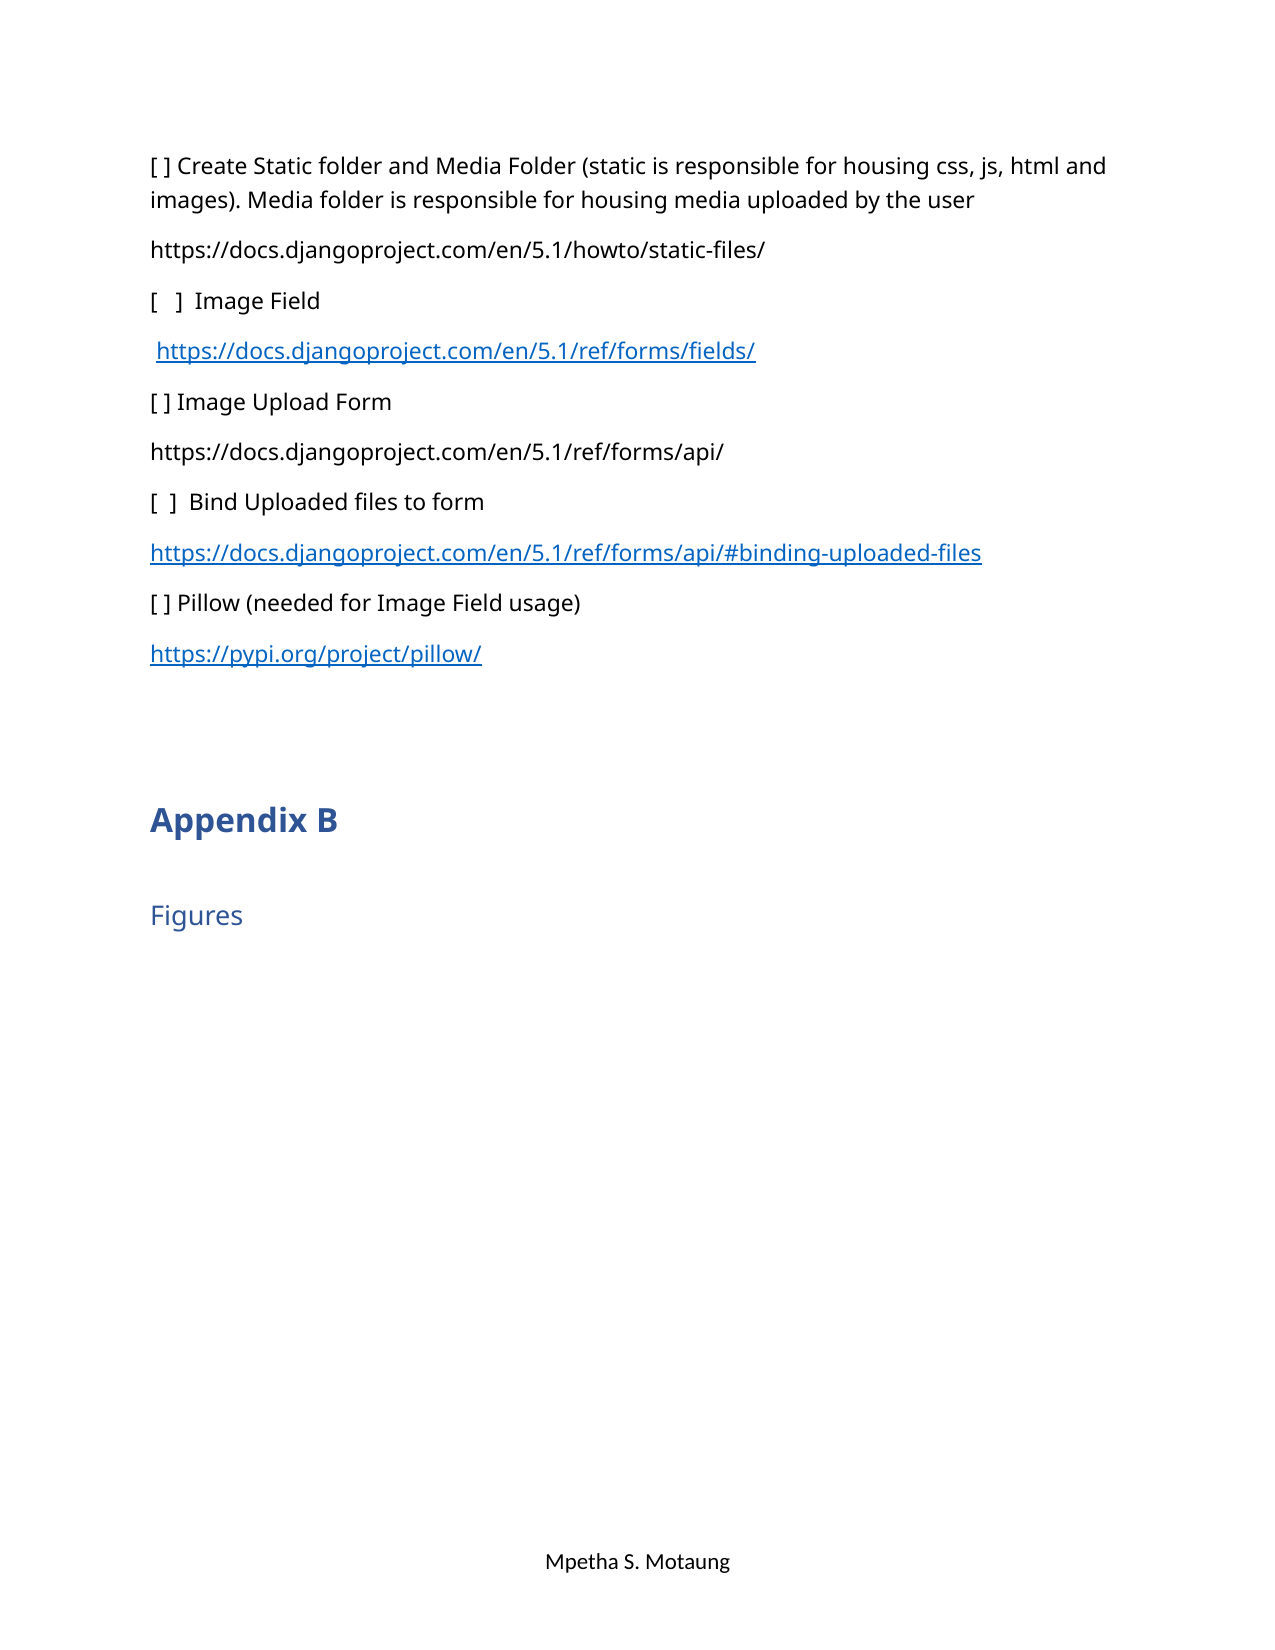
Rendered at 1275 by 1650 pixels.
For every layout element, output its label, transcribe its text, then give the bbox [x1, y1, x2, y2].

text https://docs.djangoproject.com/en/5.1/howto/static-files/ [150, 234, 1125, 265]
text [ ] Image Field [150, 284, 1125, 316]
text https://pypi.org/project/pillow/ [150, 637, 1125, 669]
subtitle Figures [150, 896, 1125, 933]
text [ ] Image Upload Form [150, 385, 1125, 417]
text [ ] Pillow (needed for Image Field usage) [150, 587, 1125, 618]
subtitle Appendix B [150, 797, 1125, 842]
text https://docs.djangoproject.com/en/5.1/ref/forms/fields/ [150, 335, 1125, 366]
text [ ] Bind Uploaded files to form [150, 486, 1125, 517]
text https://docs.djangoproject.com/en/5.1/ref/forms/api/#binding-uploaded-files [150, 537, 1125, 568]
text [ ] Create Static folder and Media Folder (static is responsible for housing css, js, html and images). Media folder is responsible for housing media uploaded by the user [150, 150, 1125, 215]
text https://docs.djangoproject.com/en/5.1/ref/forms/api/ [150, 436, 1125, 467]
